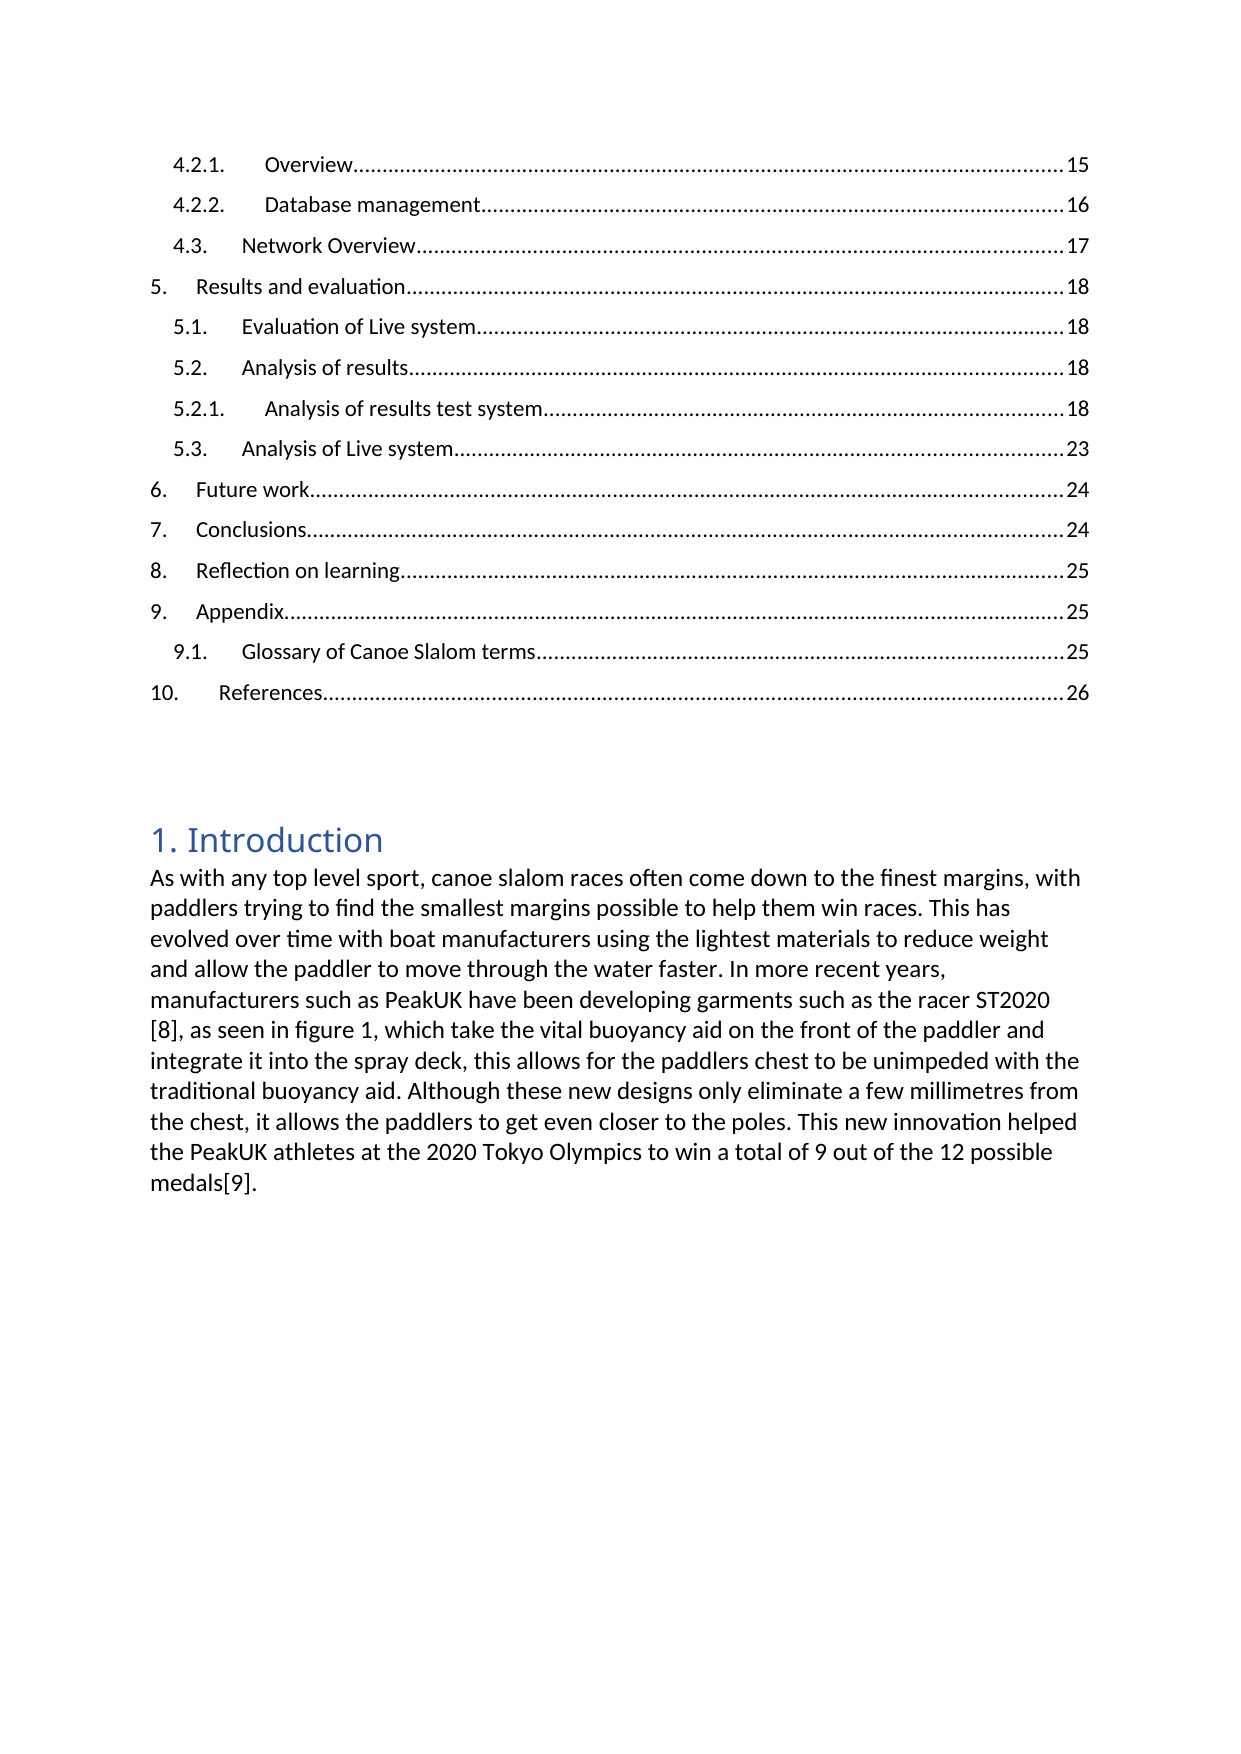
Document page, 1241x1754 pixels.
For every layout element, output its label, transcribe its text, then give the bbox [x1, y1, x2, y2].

text As with any top level sport, canoe slalom races often come down to the finest margins, with paddlers trying to find the smallest margins possible to help them win races. This has evolved over time with boat manufacturers using the lightest materials to reduce weight and allow the paddler to move through the water faster. In more recent years, manufacturers such as PeakUK have been developing garments such as the racer ST2020 [8], as seen in figure 1, which take the vital buoyancy aid on the front of the paddler and integrate it into the spray deck, this allows for the paddlers chest to be unimpeded with the traditional buoyancy aid. Although these new designs only eliminate a few millimetres from the chest, it allows the paddlers to get even closer to the poles. This new innovation helped the PeakUK athletes at the 2020 Tokyo Olympics to win a total of 9 out of the 12 possible medals[9]. [150, 862, 1090, 1198]
subtitle Introduction [150, 816, 1090, 862]
